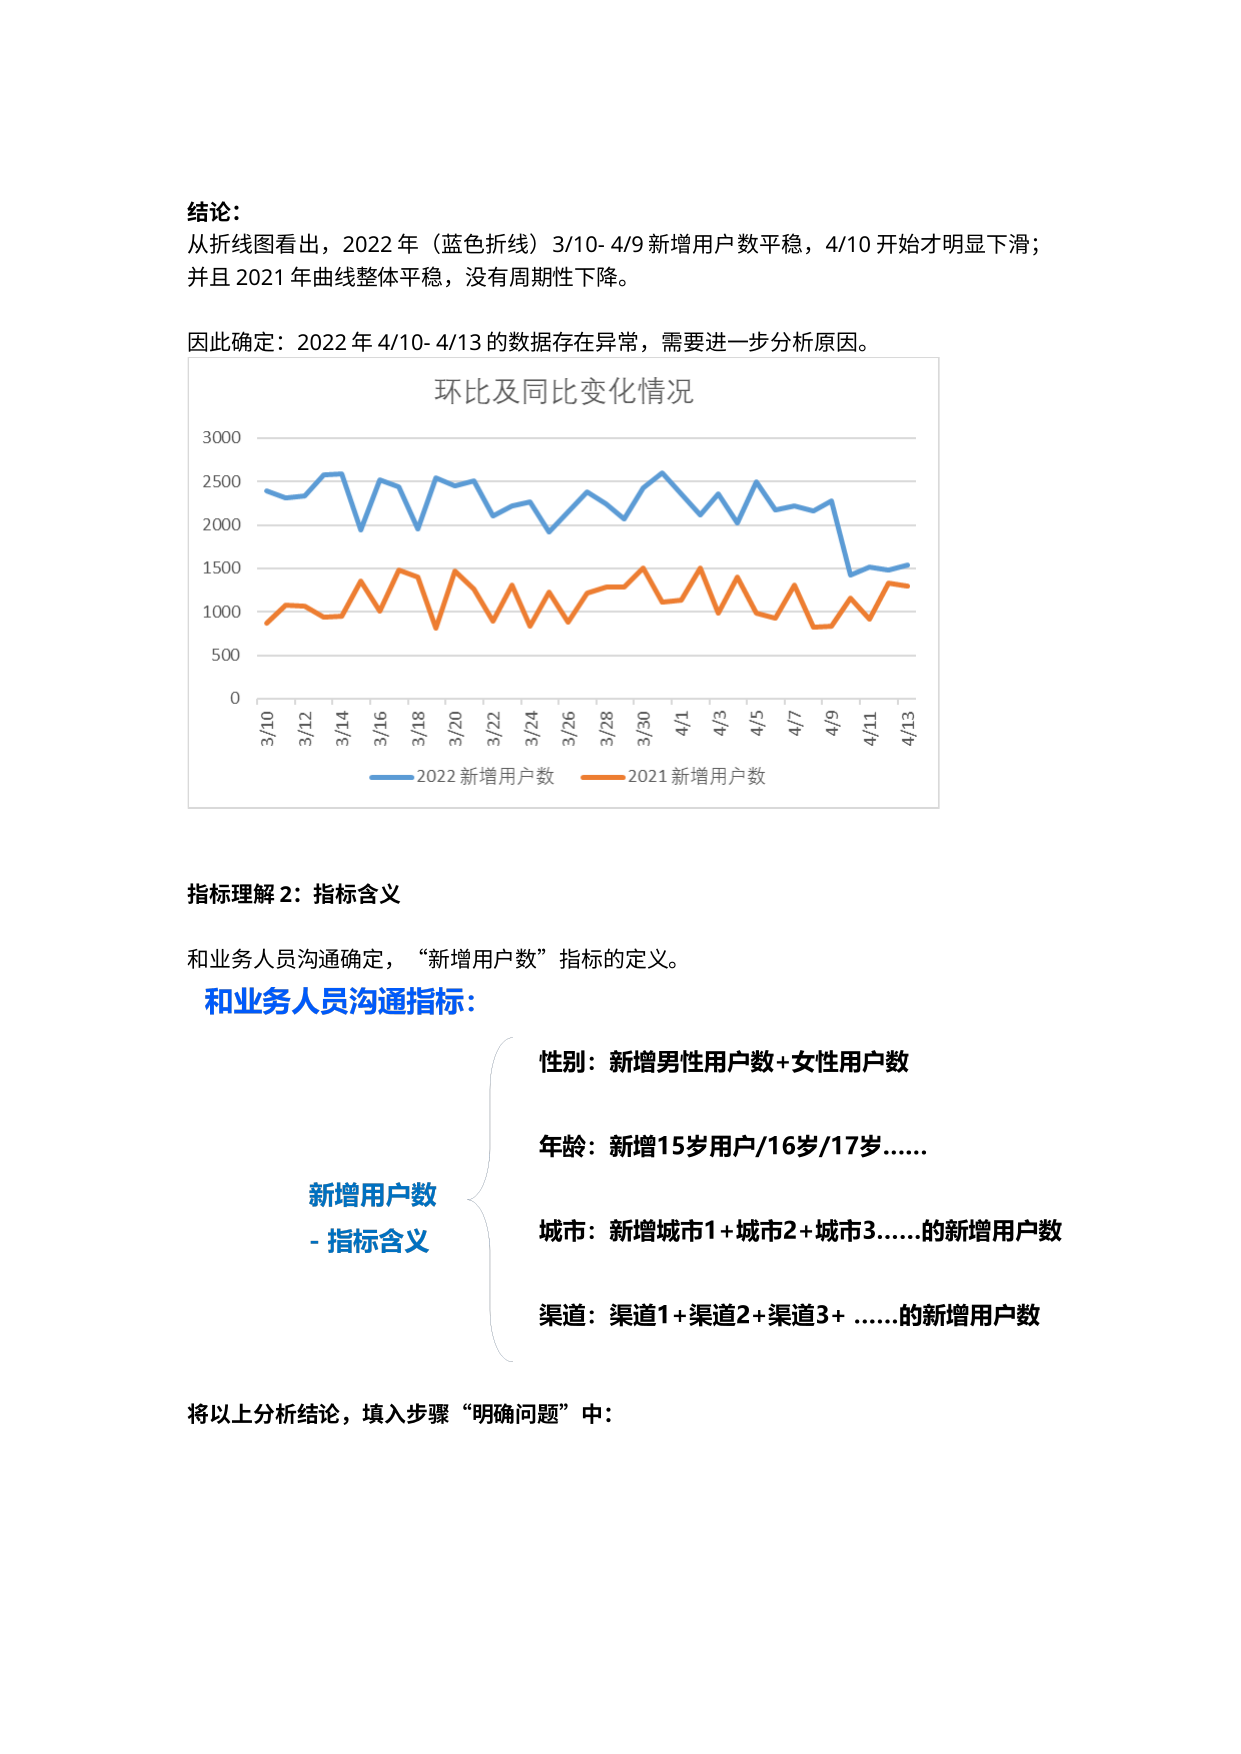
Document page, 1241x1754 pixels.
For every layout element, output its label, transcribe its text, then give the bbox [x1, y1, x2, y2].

text 将以上分析结论，填入步骤“明确问题”中： [187, 1397, 1053, 1429]
text 和业务人员沟通确定，“新增用户数”指标的定义。 [187, 942, 1053, 974]
text 指标理解2：指标含义 [187, 877, 1053, 909]
text 因此确定：2022年4/10- 4/13的数据存在异常，需要进一步分析原因。 [187, 324, 1053, 357]
picture [187, 357, 940, 809]
text 结论： [187, 194, 1053, 227]
text 从折线图看出，2022年（蓝色折线）3/10- 4/9新增用户数平稳，4/10开始才明显下滑；并且2021年曲线整体平稳，没有周期性下降。 [187, 227, 1053, 292]
picture [187, 974, 1095, 1362]
